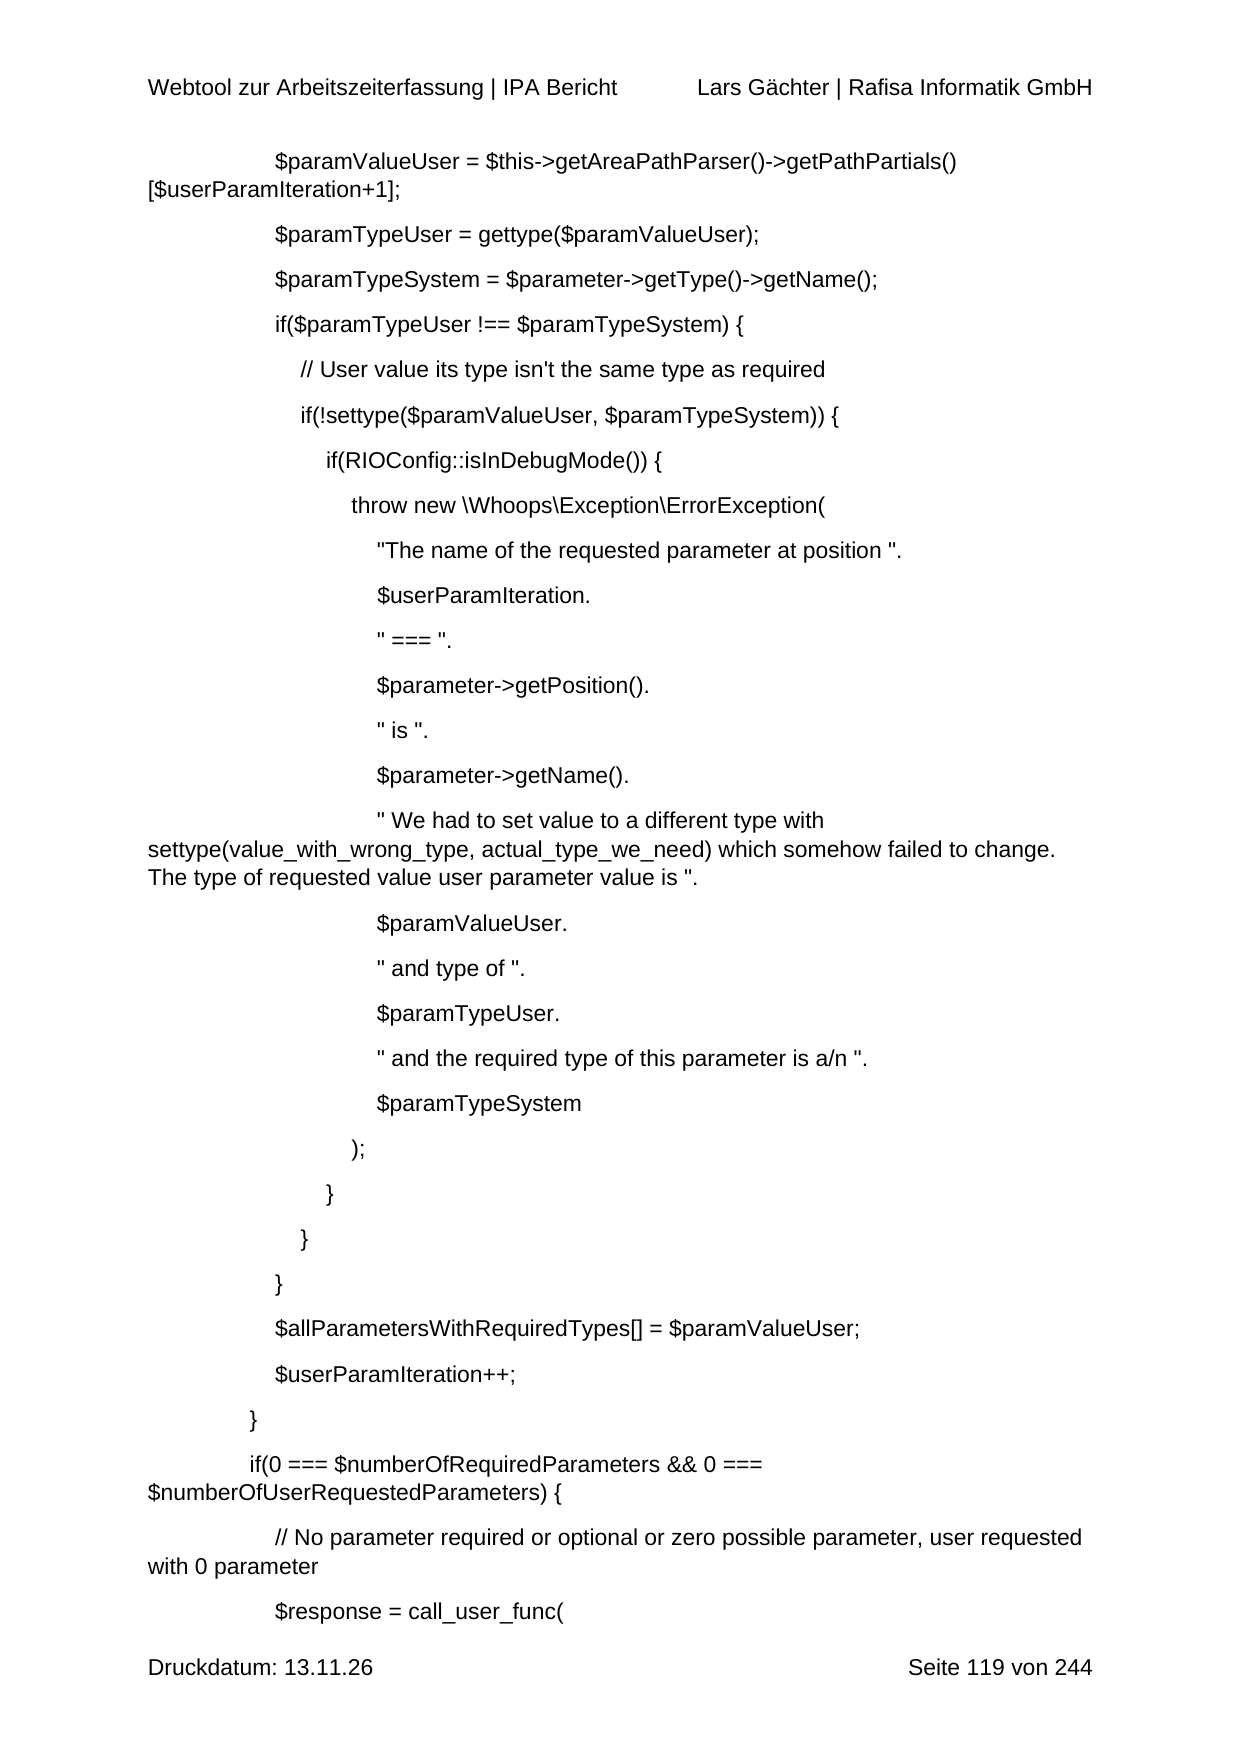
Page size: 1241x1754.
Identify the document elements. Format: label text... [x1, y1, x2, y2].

text } [148, 1270, 1093, 1297]
text $paramTypeUser. [148, 1000, 1093, 1026]
text " === ". [148, 627, 1093, 653]
text } [148, 1406, 1093, 1432]
text $paramValueUser = $this->getAreaPathParser()->getPathPartials()[$userParamIteration+1]; [148, 148, 1093, 202]
text " and type of ". [148, 954, 1093, 981]
text ); [148, 1135, 1093, 1161]
text " We had to set value to a different type with settype(value_with_wrong_type, actual_type_we_need) which somehow failed to change. The type of requested value user parameter value is ". [148, 807, 1093, 891]
text $paramValueUser. [148, 909, 1093, 936]
text throw new \Whoops\Exception\ErrorException( [148, 492, 1093, 518]
text } [148, 1180, 1093, 1206]
text $paramTypeUser = gettype($paramValueUser); [148, 221, 1093, 247]
text $userParamIteration. [148, 582, 1093, 608]
text if(0 === $numberOfRequiredParameters && 0 === $numberOfUserRequestedParameters) { [148, 1451, 1093, 1506]
text if(RIOConfig::isInDebugMode()) { [148, 447, 1093, 473]
text $allParametersWithRequiredTypes[] = $paramValueUser; [148, 1315, 1093, 1342]
text if(!settype($paramValueUser, $paramTypeSystem)) { [148, 402, 1093, 428]
text // No parameter required or optional or zero possible parameter, user requested with 0 parameter [148, 1524, 1093, 1579]
text "The name of the requested parameter at position ". [148, 537, 1093, 563]
text $parameter->getName(). [148, 762, 1093, 789]
text $paramTypeSystem = $parameter->getType()->getName(); [148, 266, 1093, 293]
text // User value its type isn't the same type as required [148, 356, 1093, 383]
text } [148, 1225, 1093, 1252]
text $parameter->getPosition(). [148, 672, 1093, 698]
text $paramTypeSystem [148, 1090, 1093, 1116]
text $response = call_user_func( [148, 1598, 1093, 1624]
text " and the required type of this parameter is a/n ". [148, 1045, 1093, 1071]
text " is ". [148, 717, 1093, 744]
text $userParamIteration++; [148, 1361, 1093, 1387]
text if($paramTypeUser !== $paramTypeSystem) { [148, 311, 1093, 338]
